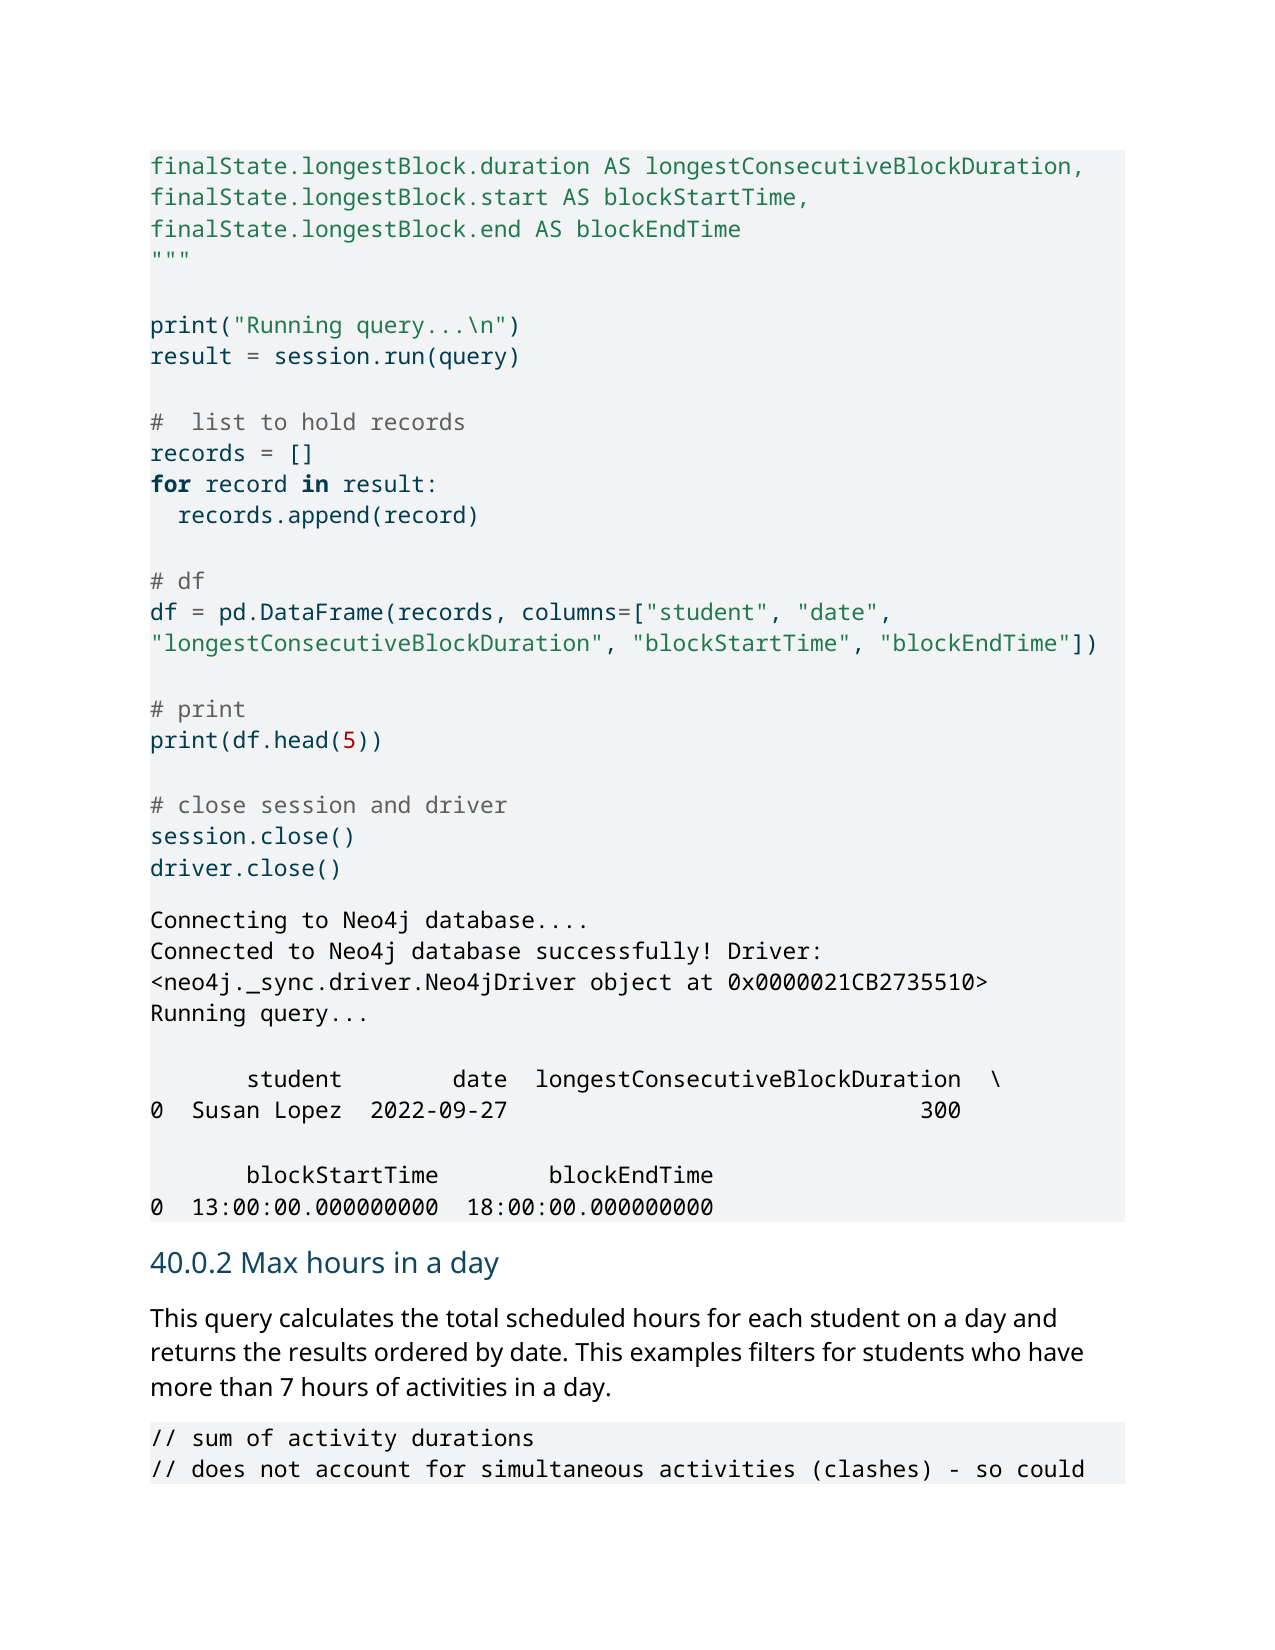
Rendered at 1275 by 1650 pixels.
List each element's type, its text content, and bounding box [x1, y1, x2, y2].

subtitle 40.0.2 Max hours in a day [150, 1243, 1125, 1282]
text Connecting to Neo4j database.... Connected to Neo4j database successfully! Driver: <neo4j._sync.driver.Neo4jDriver object at 0x0000021CB2735510> Running query... student date longestConsecutiveBlockDuration \ 0 Susan Lopez 2022-09-27 300 blockStartTime blockEndTime 0 13:00:00.000000000 18:00:00.000000000 [150, 904, 1125, 1222]
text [150, 1422, 1125, 1484]
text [150, 150, 1125, 883]
text This query calculates the total scheduled hours for each student on a day and returns the results ordered by date. This examples filters for students who have more than 7 hours of activities in a day. [150, 1301, 1125, 1403]
